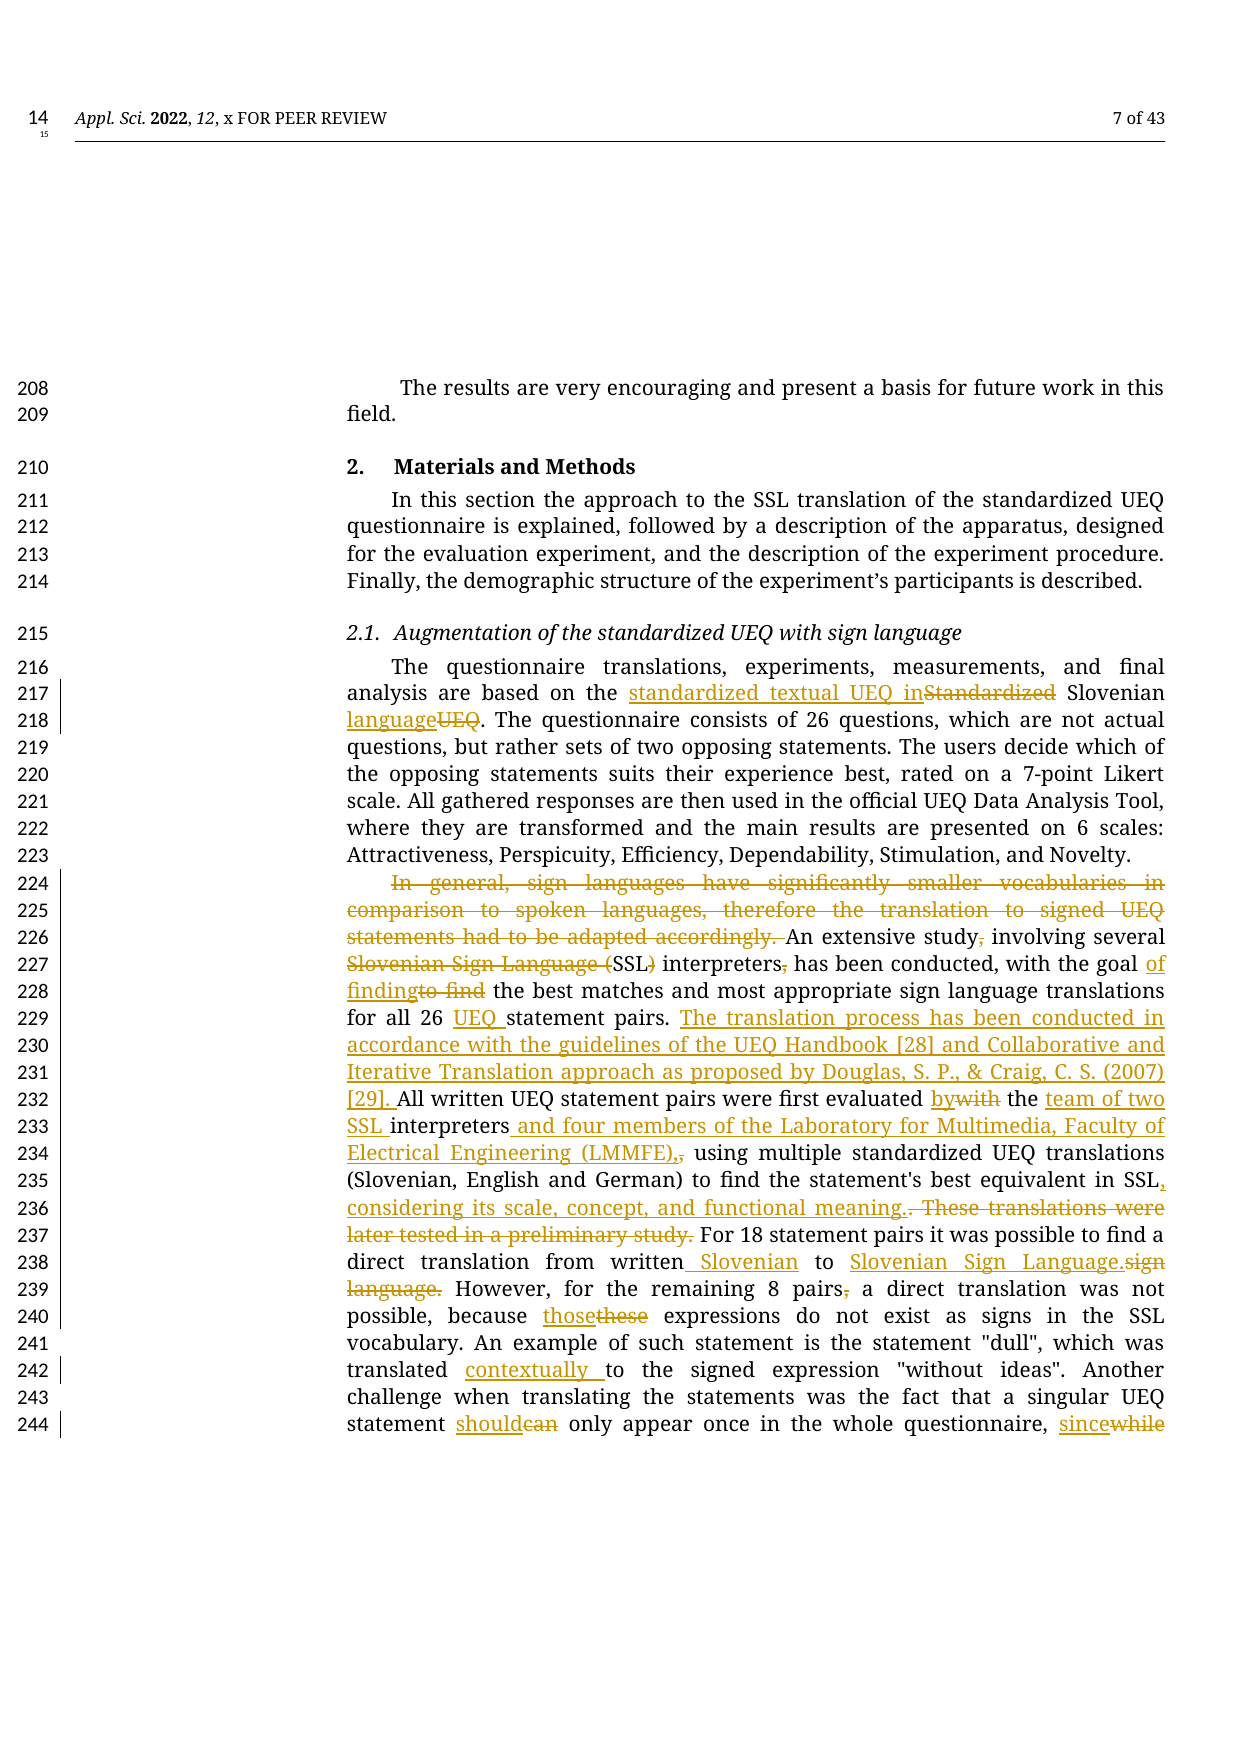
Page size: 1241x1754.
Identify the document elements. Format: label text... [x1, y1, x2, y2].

text In this section the approach to the SSL translation of the standardized UEQ questionnaire is explained, followed by a description of the apparatus, designed for the evaluation experiment, and the description of the experiment procedure. Finally, the demographic structure of the experiment’s participants is described. [347, 486, 1165, 594]
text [347, 1083, 1165, 1438]
text The results are very encouraging and present a basis for future work in this field. [347, 374, 1165, 428]
subtitle Materials and Methods [75, 453, 1165, 480]
subtitle Augmentation of the standardized UEQ with sign language [75, 619, 1165, 646]
text The questionnaire translations, experiments, measurements, and final analysis are based on the Slovenian . The questionnaire consists of 26 questions, which are not actual questions, but rather sets of two opposing statements. The users decide which of the opposing statements suits their experience best, rated on a 7-point Likert scale. All gathered responses are then used in the official UEQ Data Analysis Tool, where they are transformed and the main results are presented on 6 scales: Attractiveness, Perspicuity, Efficiency, Dependability, Stimulation, and Novelty. [347, 652, 1165, 869]
